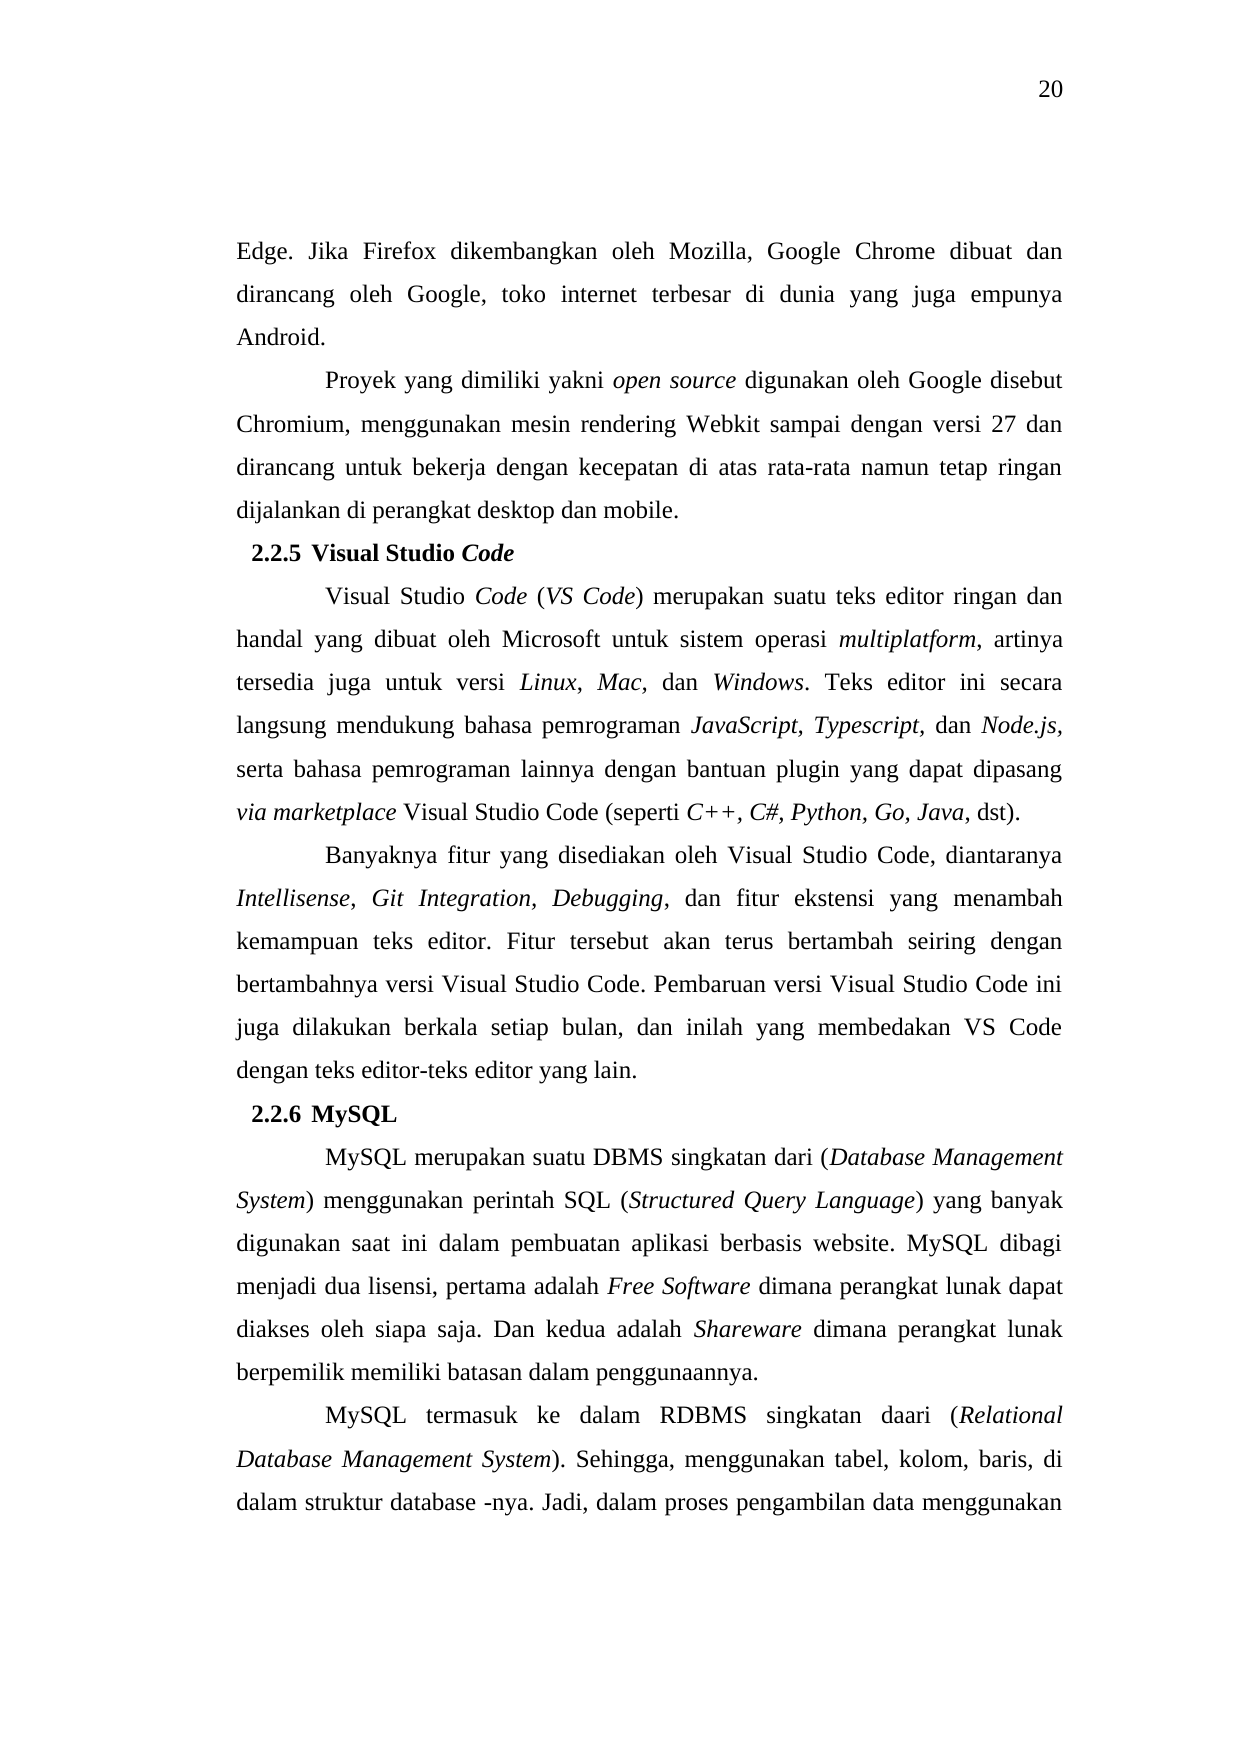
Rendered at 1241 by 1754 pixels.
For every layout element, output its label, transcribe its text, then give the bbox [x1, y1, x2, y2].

subtitle Visual Studio Code [251, 538, 1063, 567]
text Visual Studio Code (VS Code) merupakan suatu teks editor ringan dan handal yang dibuat oleh Microsoft untuk sistem operasi multiplatform, artinya tersedia juga untuk versi Linux, Mac, dan Windows. Teks editor ini secara langsung mendukung bahasa pemrograman JavaScript, Typescript, dan Node.js, serta bahasa pemrograman lainnya dengan bantuan plugin yang dapat dipasang via marketplace Visual Studio Code (seperti C++, C#, Python, Go, Java, dst). [236, 581, 1063, 826]
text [236, 236, 1063, 351]
text MySQL merupakan suatu DBMS singkatan dari (Database Management System) menggunakan perintah SQL (Structured Query Language) yang banyak digunakan saat ini dalam pembuatan aplikasi berbasis website. MySQL dibagi menjadi dua lisensi, pertama adalah Free Software dimana perangkat lunak dapat diakses oleh siapa saja. Dan kedua adalah Shareware dimana perangkat lunak berpemilik memiliki batasan dalam penggunaannya. [236, 1142, 1063, 1386]
text Banyaknya fitur yang disediakan oleh Visual Studio Code, diantaranya Intellisense, Git Integration, Debugging, dan fitur ekstensi yang menambah kemampuan teks editor. Fitur tersebut akan terus bertambah seiring dengan bertambahnya versi Visual Studio Code. Pembaruan versi Visual Studio Code ini juga dilakukan berkala setiap bulan, dan inilah yang membedakan VS Code dengan teks editor-teks editor yang lain. [236, 840, 1063, 1084]
subtitle MySQL [251, 1099, 1063, 1127]
text Proyek yang dimiliki yakni open source digunakan oleh Google disebut Chromium, menggunakan mesin rendering Webkit sampai dengan versi 27 dan dirancang untuk bekerja dengan kecepatan di atas rata-rata namun tetap ringan dijalankan di perangkat desktop dan mobile. [236, 366, 1063, 524]
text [236, 1401, 1063, 1516]
